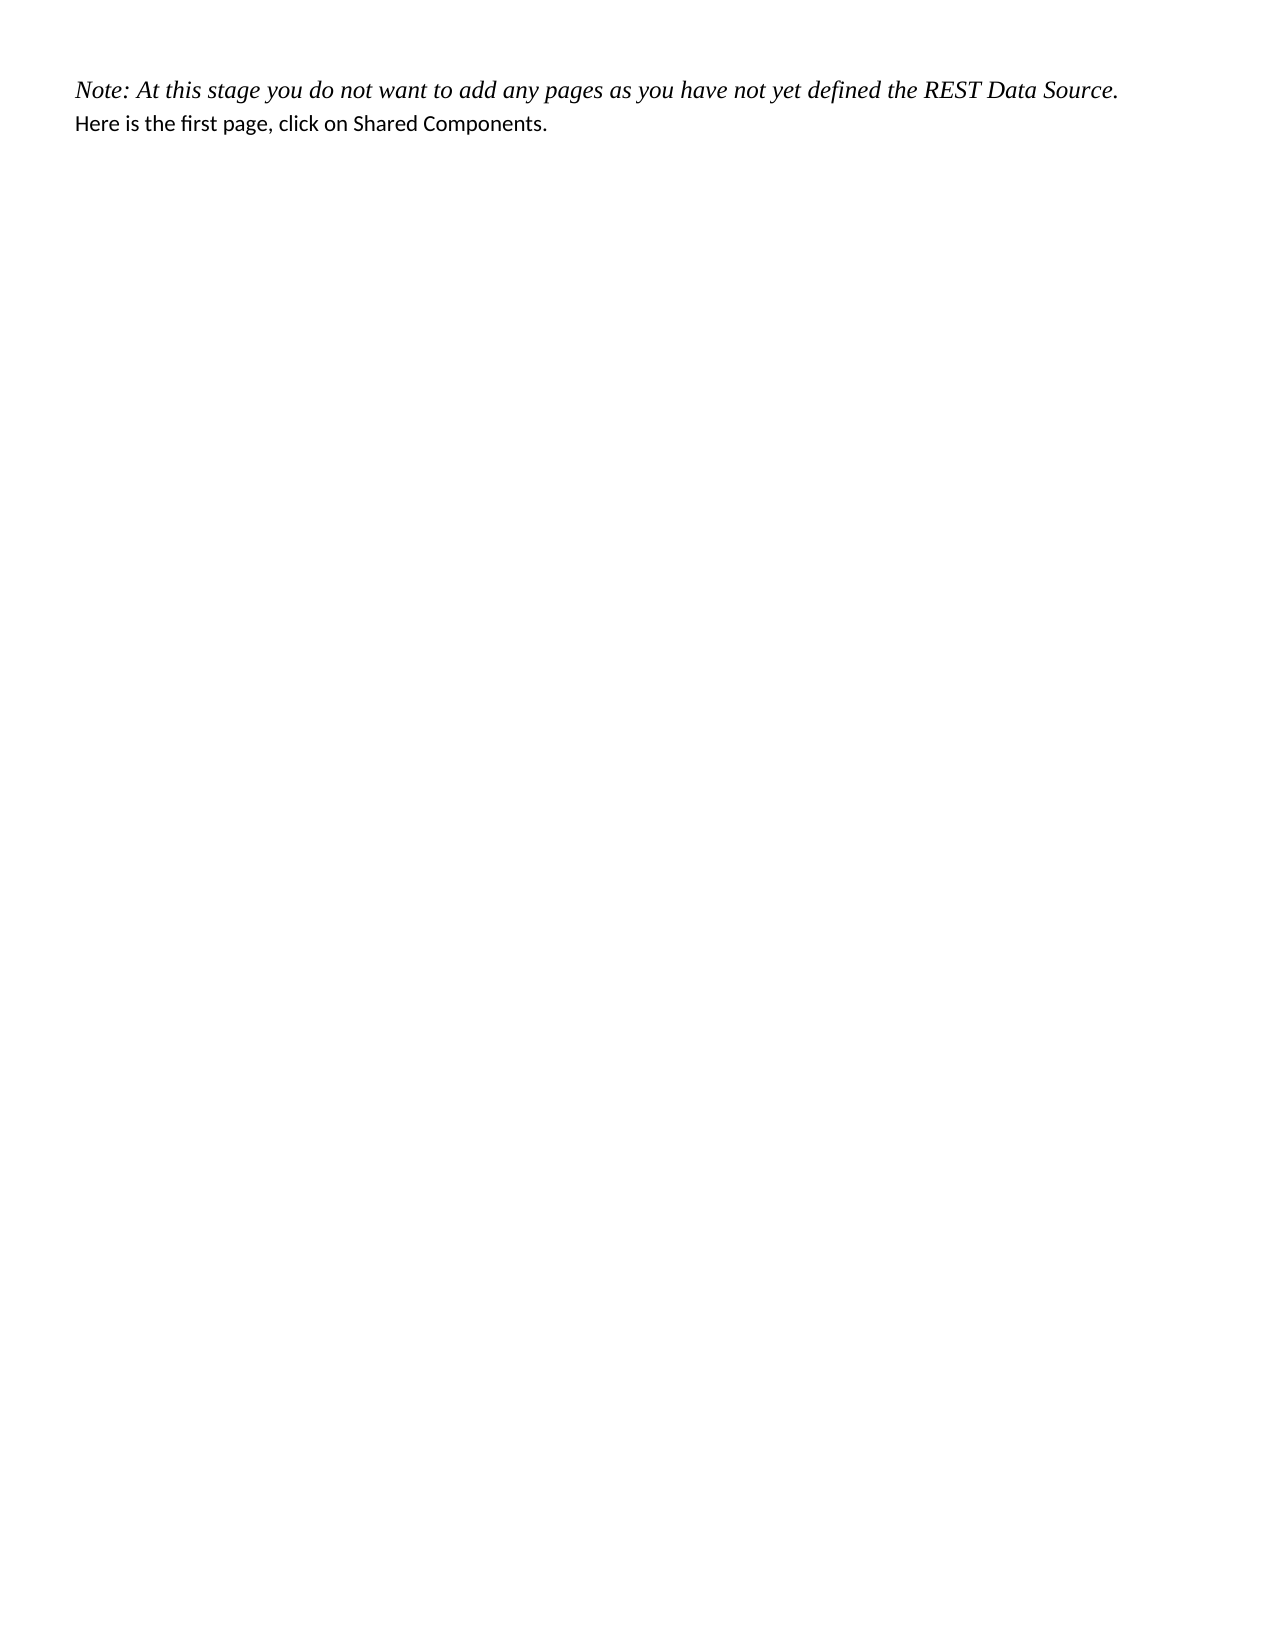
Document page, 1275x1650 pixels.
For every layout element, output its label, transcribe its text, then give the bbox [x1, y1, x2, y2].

text Here is the first page, click on Shared Components. [75, 109, 1200, 137]
text Note: At this stage you do not want to add any pages as you have not yet defined the REST Data Source. [75, 75, 1200, 104]
